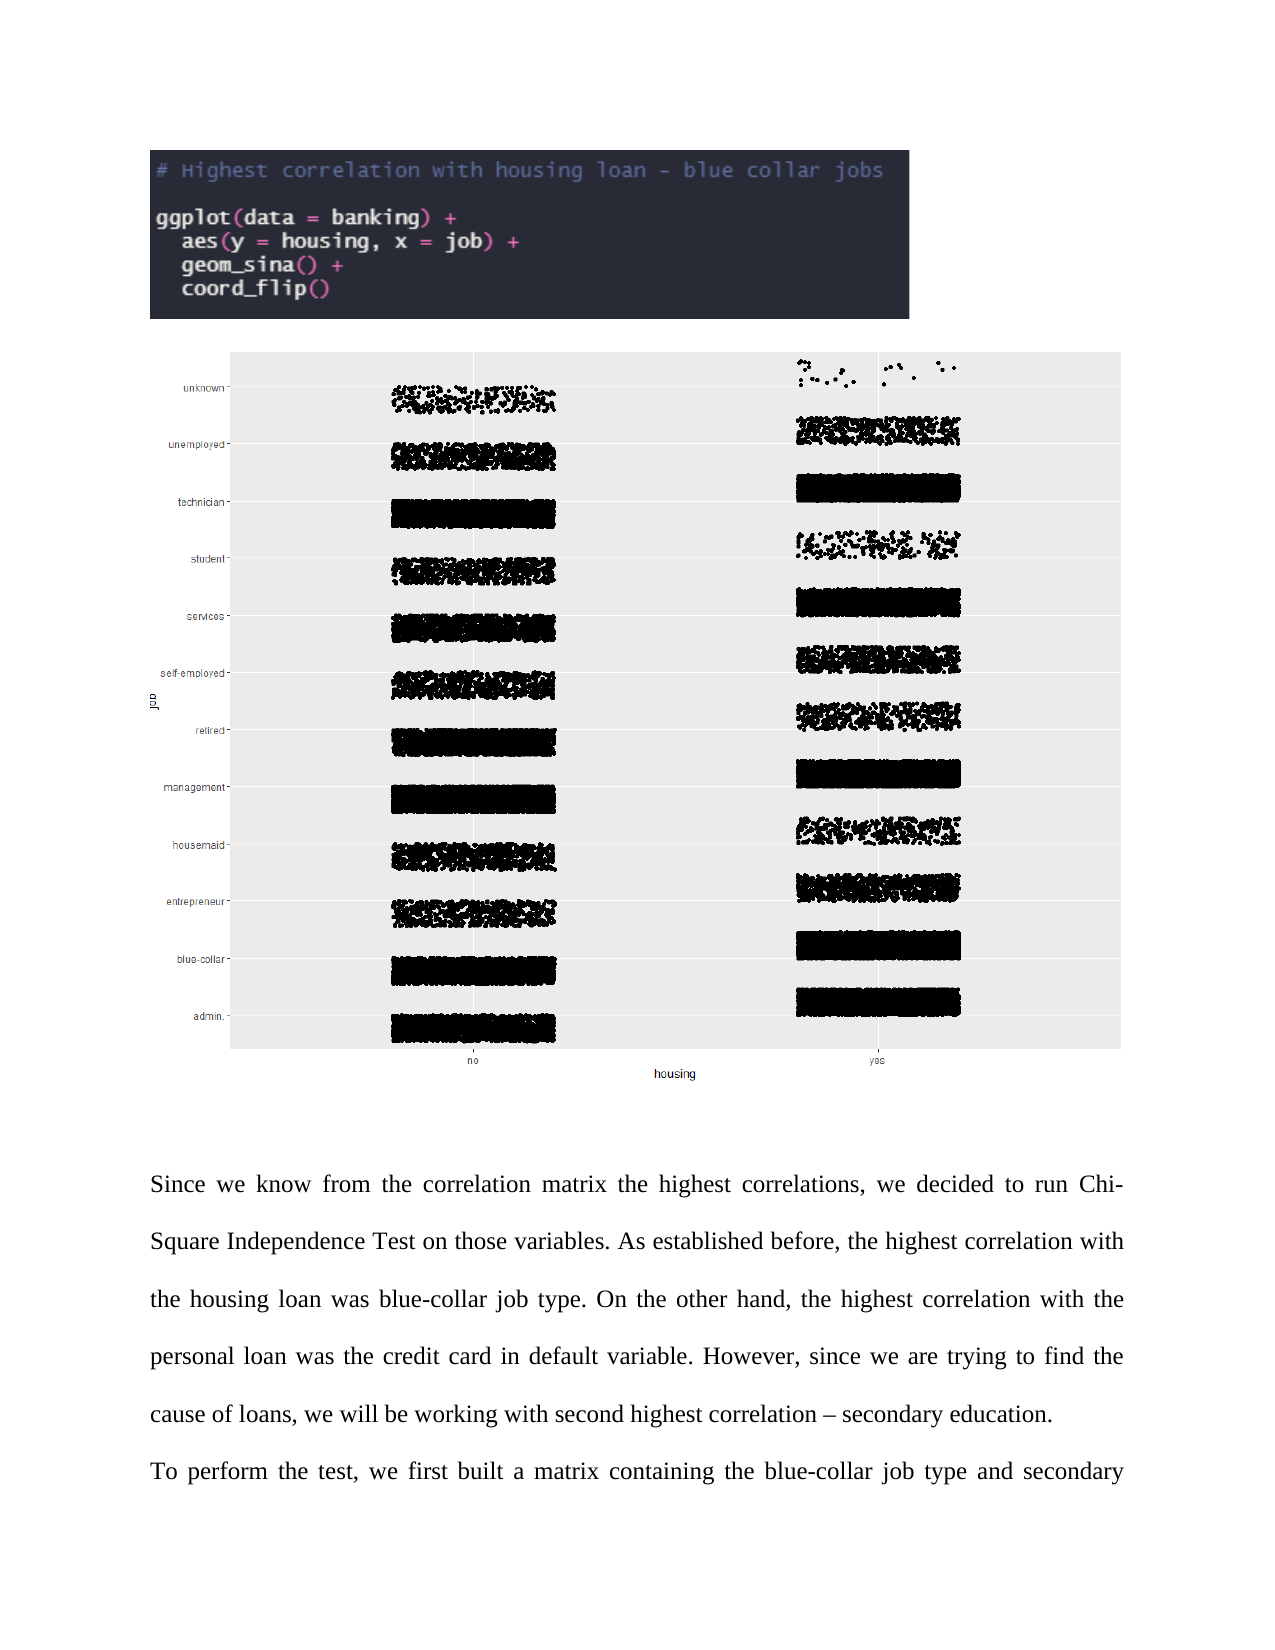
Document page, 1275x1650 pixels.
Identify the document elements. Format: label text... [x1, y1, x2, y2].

text Since we know from the correlation matrix the highest correlations, we decided to run Chi-Square Independence Test on those variables. As established before, the highest correlation with the housing loan was blue-collar job type. On the other hand, the highest correlation with the personal loan was the credit card in default variable. However, since we are trying to find the cause of loans, we will be working with second highest correlation – secondary education. [150, 1169, 1125, 1428]
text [150, 1456, 1125, 1485]
picture [150, 345, 1125, 1085]
picture [150, 150, 910, 319]
